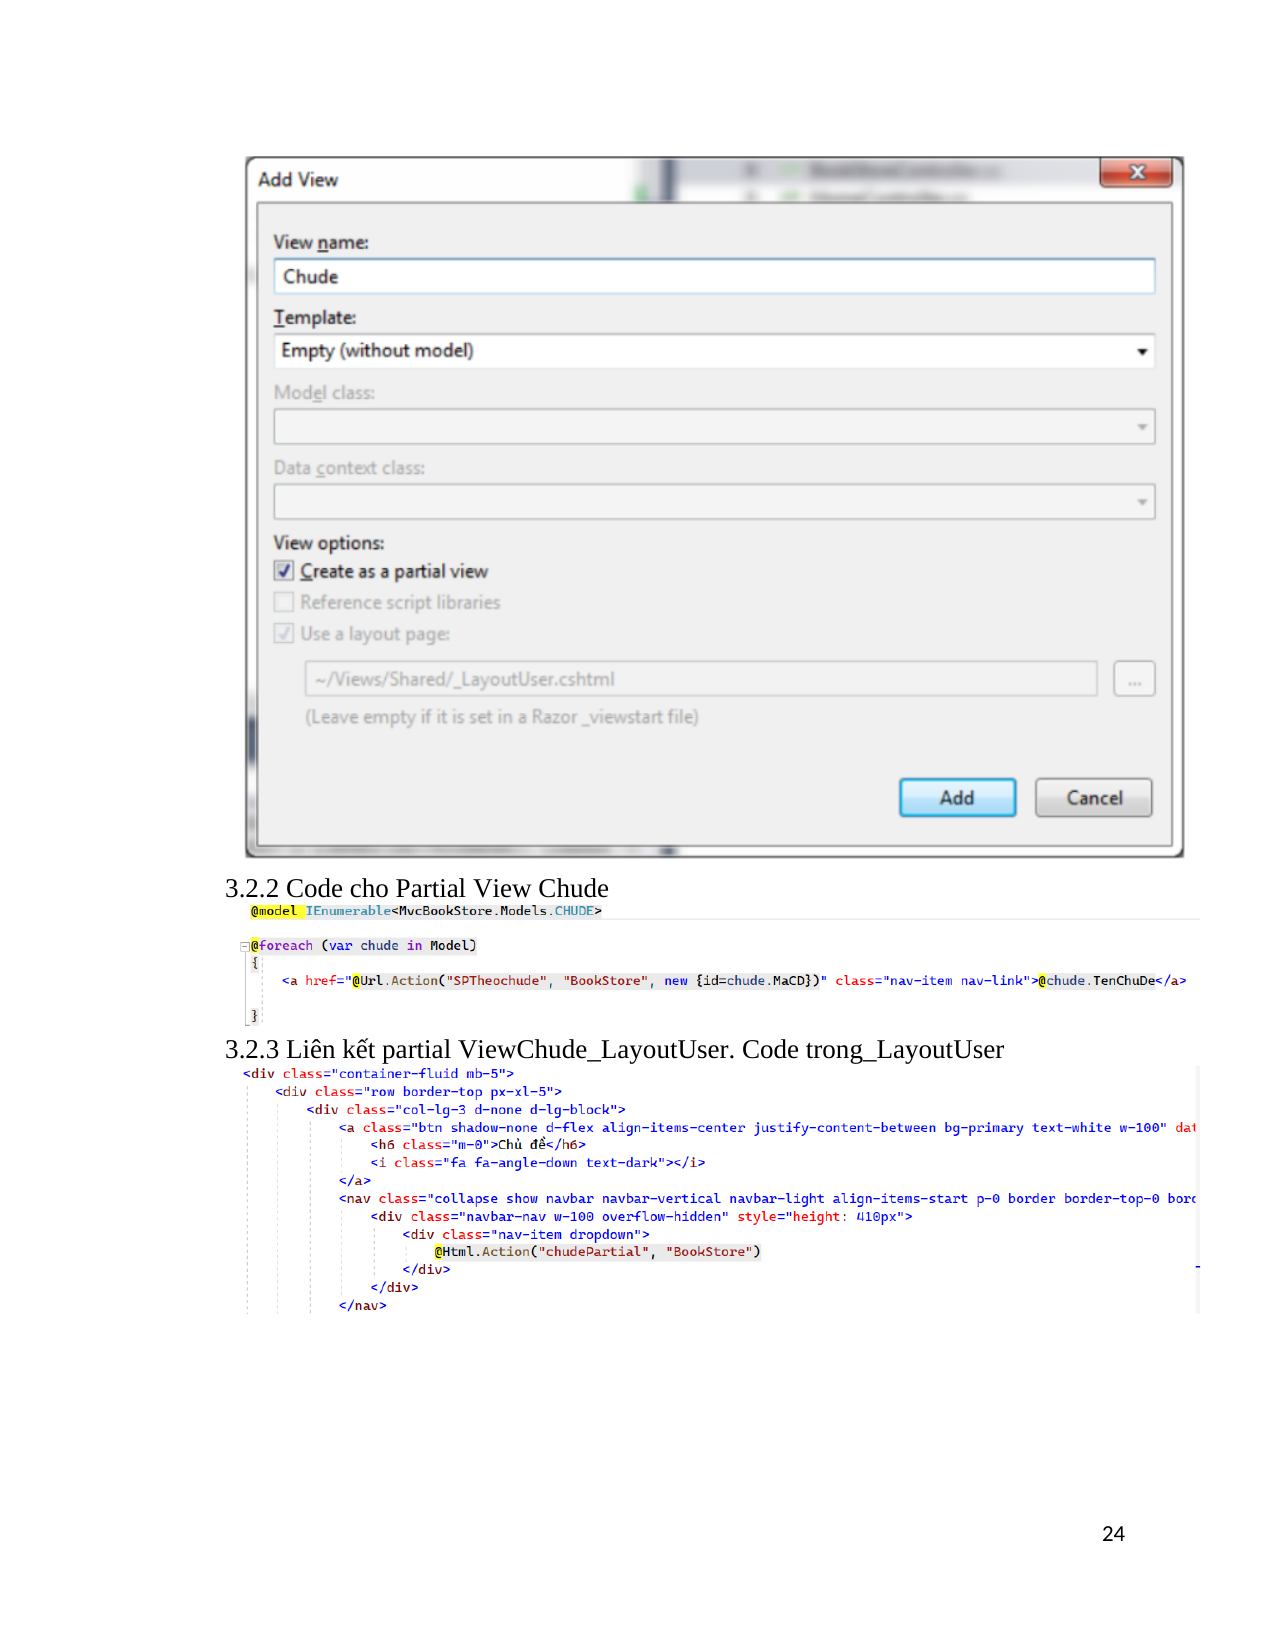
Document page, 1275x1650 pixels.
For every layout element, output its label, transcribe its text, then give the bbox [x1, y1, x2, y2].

list 3.2.3 Liên kết partial ViewChude_LayoutUser. Code trong_LayoutUser [225, 1033, 1125, 1064]
list 3.2.2 Code cho Partial View Chude [225, 872, 1125, 903]
picture [225, 905, 1200, 1032]
picture [225, 150, 1200, 871]
picture [225, 1066, 1200, 1314]
